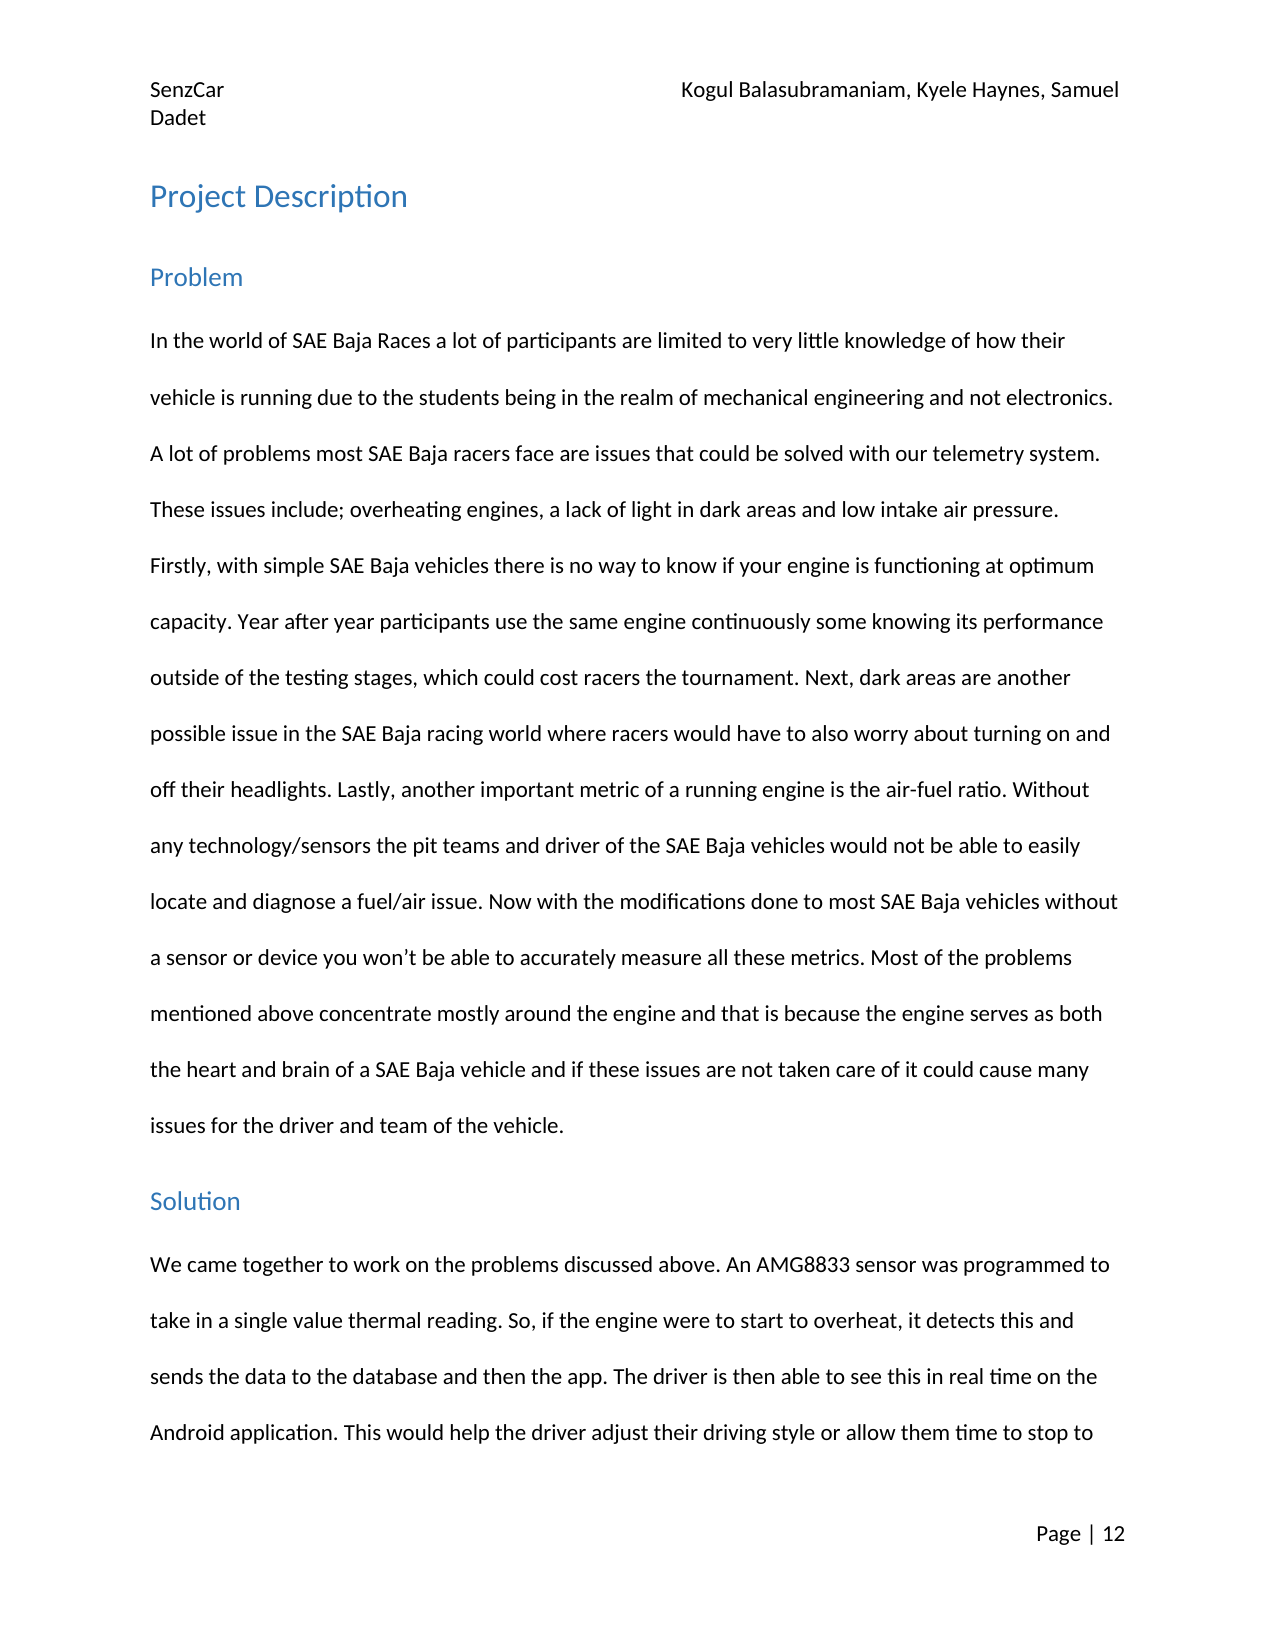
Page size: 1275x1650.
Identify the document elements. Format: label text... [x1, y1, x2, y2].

subtitle Solution [150, 1184, 1125, 1217]
subtitle Project Description [150, 175, 1125, 216]
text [150, 1250, 1125, 1446]
text In the world of SAE Baja Races a lot of participants are limited to very little knowledge of how their vehicle is running due to the students being in the realm of mechanical engineering and not electronics. A lot of problems most SAE Baja racers face are issues that could be solved with our telemetry system. These issues include; overheating engines, a lack of light in dark areas and low intake air pressure. Firstly, with simple SAE Baja vehicles there is no way to know if your engine is functioning at optimum capacity. Year after year participants use the same engine continuously some knowing its performance outside of the testing stages, which could cost racers the tournament. Next, dark areas are another possible issue in the SAE Baja racing world where racers would have to also worry about turning on and off their headlights. Lastly, another important metric of a running engine is the air-fuel ratio. Without any technology/sensors the pit teams and driver of the SAE Baja vehicles would not be able to easily locate and diagnose a fuel/air issue. Now with the modifications done to most SAE Baja vehicles without a sensor or device you won’t be able to accurately measure all these metrics. Most of the problems mentioned above concentrate mostly around the engine and that is because the engine serves as both the heart and brain of a SAE Baja vehicle and if these issues are not taken care of it could cause many issues for the driver and team of the vehicle. [150, 327, 1125, 1139]
subtitle Problem [150, 261, 1125, 294]
